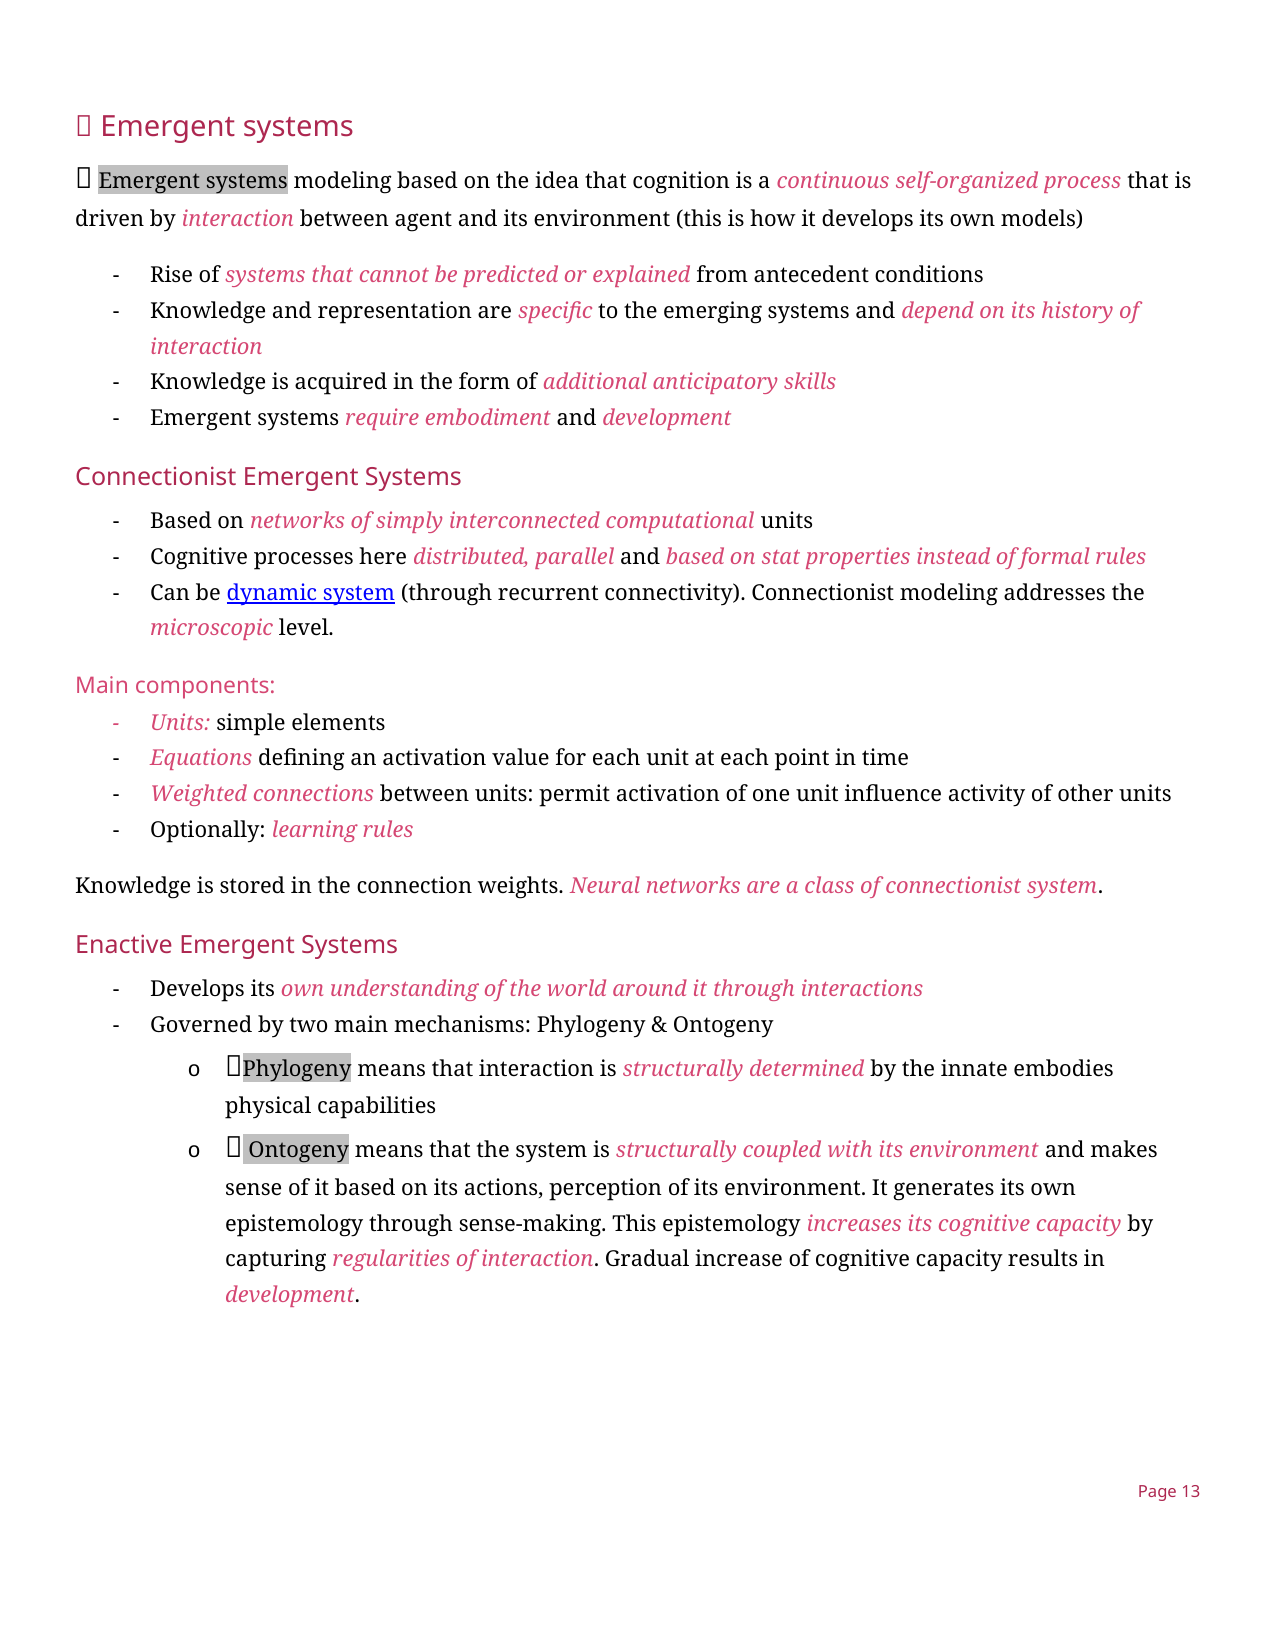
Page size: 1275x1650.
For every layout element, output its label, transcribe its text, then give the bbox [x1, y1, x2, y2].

subtitle Main components: [75, 669, 1200, 700]
text 🐇 Emergent systems modeling based on the idea that cognition is a continuous self-organized process that is driven by interaction between agent and its environment (this is how it develops its own models) [75, 157, 1200, 232]
list Knowledge and representation are specific to the emerging systems and depend on its history of interaction [112, 295, 1200, 360]
list Rise of systems that cannot be predicted or explained from antecedent conditions [112, 259, 1200, 289]
list Knowledge is acquired in the form of additional anticipatory skills [112, 366, 1200, 396]
list Cognitive processes here distributed, parallel and based on stat properties instead of formal rules [112, 541, 1200, 571]
list Units: simple elements [112, 706, 1200, 736]
list Based on networks of simply interconnected computational units [112, 505, 1200, 535]
list 🐇 Ontogeny means that the system is structurally coupled with its environment and makes sense of it based on its actions, perception of its environment. It generates its own epistemology through sense-making. This epistemology increases its cognitive capacity by capturing regularities of interaction. Gradual increase of cognitive capacity results in development. [187, 1126, 1200, 1309]
text Knowledge is stored in the connection weights. Neural networks are a class of connectionist system. [75, 870, 1200, 900]
list Can be dynamic system (through recurrent connectivity). Connectionist modeling addresses the microscopic level. [112, 577, 1200, 642]
list Governed by two main mechanisms: Phylogeny & Ontogeny [112, 1009, 1200, 1039]
subtitle Connectionist Emergent Systems [75, 459, 1200, 493]
list Develops its own understanding of the world around it through interactions [112, 973, 1200, 1003]
list Equations defining an activation value for each unit at each point in time [112, 742, 1200, 772]
list Optionally: learning rules [112, 814, 1200, 843]
subtitle 🌸 Emergent systems [75, 105, 1200, 144]
subtitle Enactive Emergent Systems [75, 927, 1200, 961]
list Emergent systems require embodiment and development [112, 402, 1200, 432]
list Weighted connections between units: permit activation of one unit influence activity of other units [112, 778, 1200, 808]
list 🐇Phylogeny means that interaction is structurally determined by the innate embodies physical capabilities [187, 1045, 1200, 1120]
